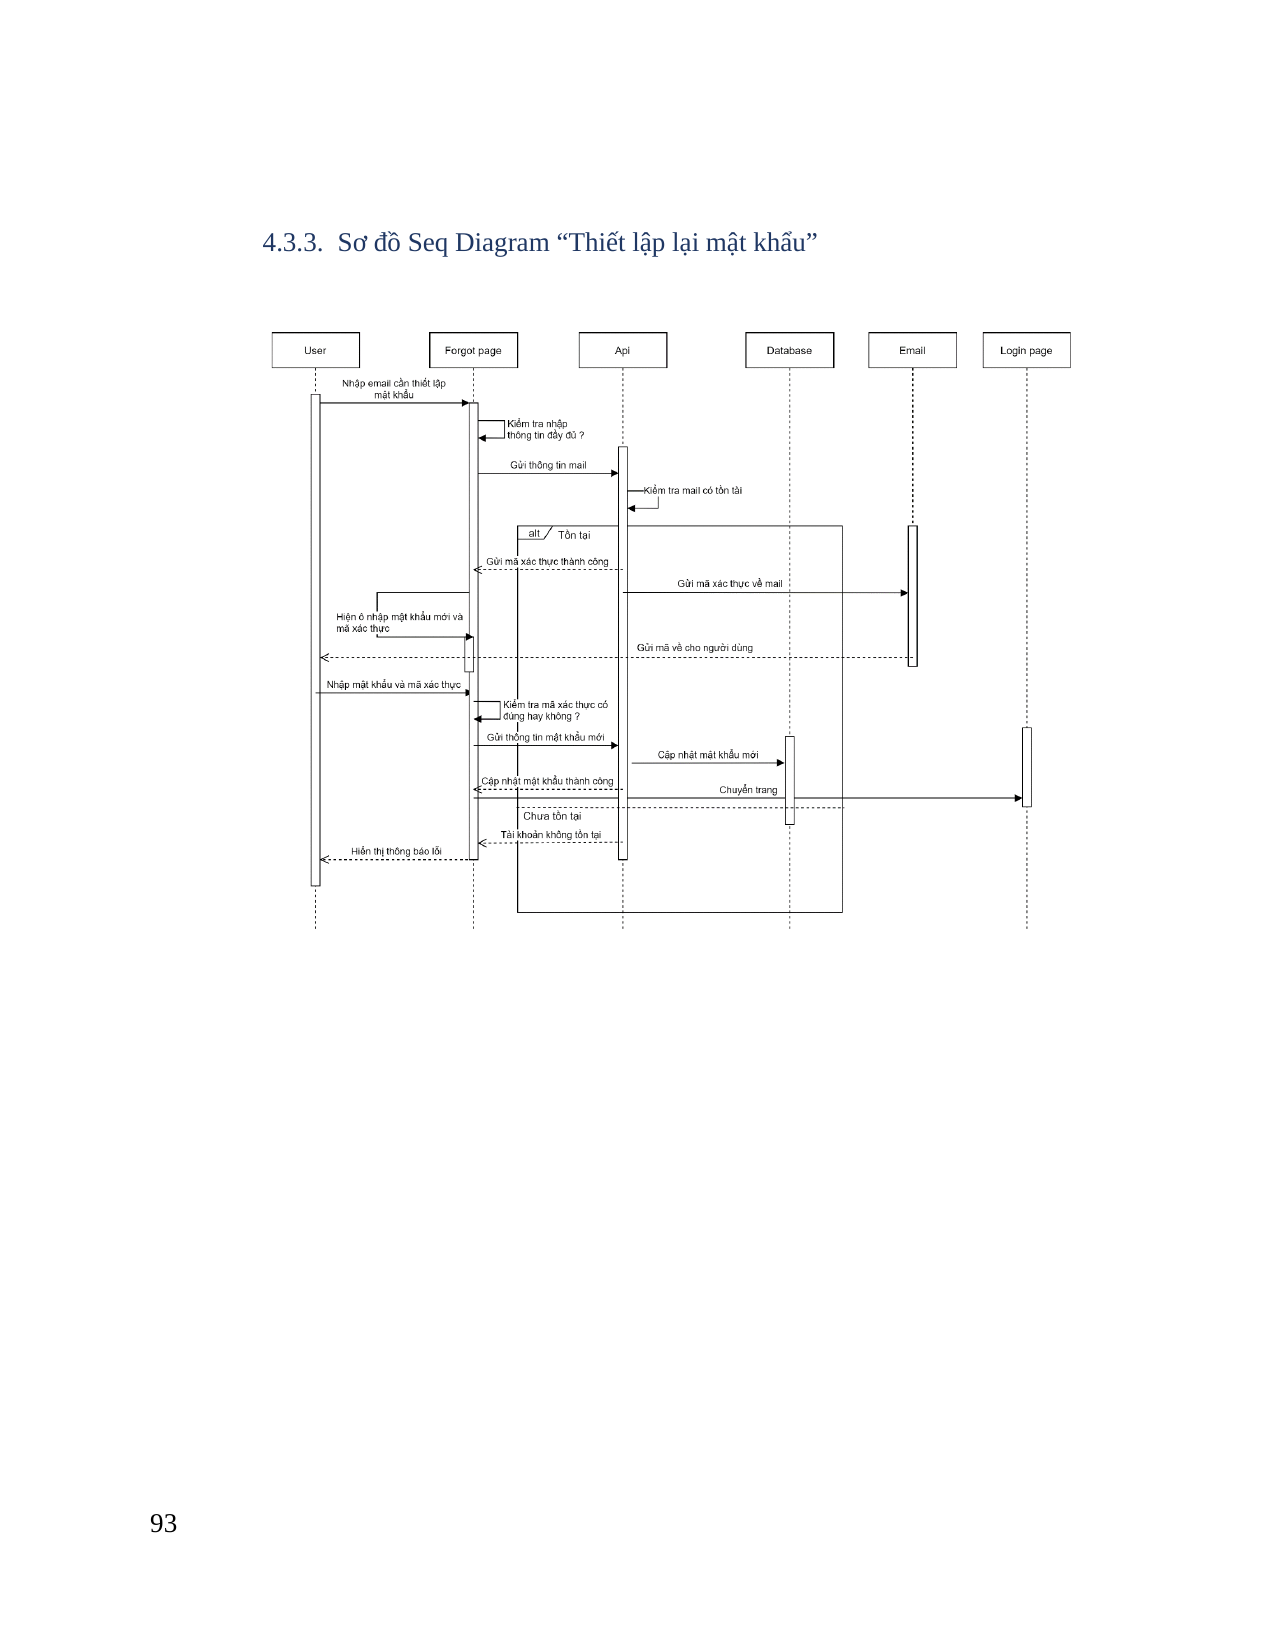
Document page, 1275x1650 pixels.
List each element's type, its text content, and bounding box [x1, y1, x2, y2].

subtitle Sơ đồ Seq Diagram “Thiết lập lại mật khẩu” [262, 227, 1125, 258]
picture [271, 332, 1071, 930]
